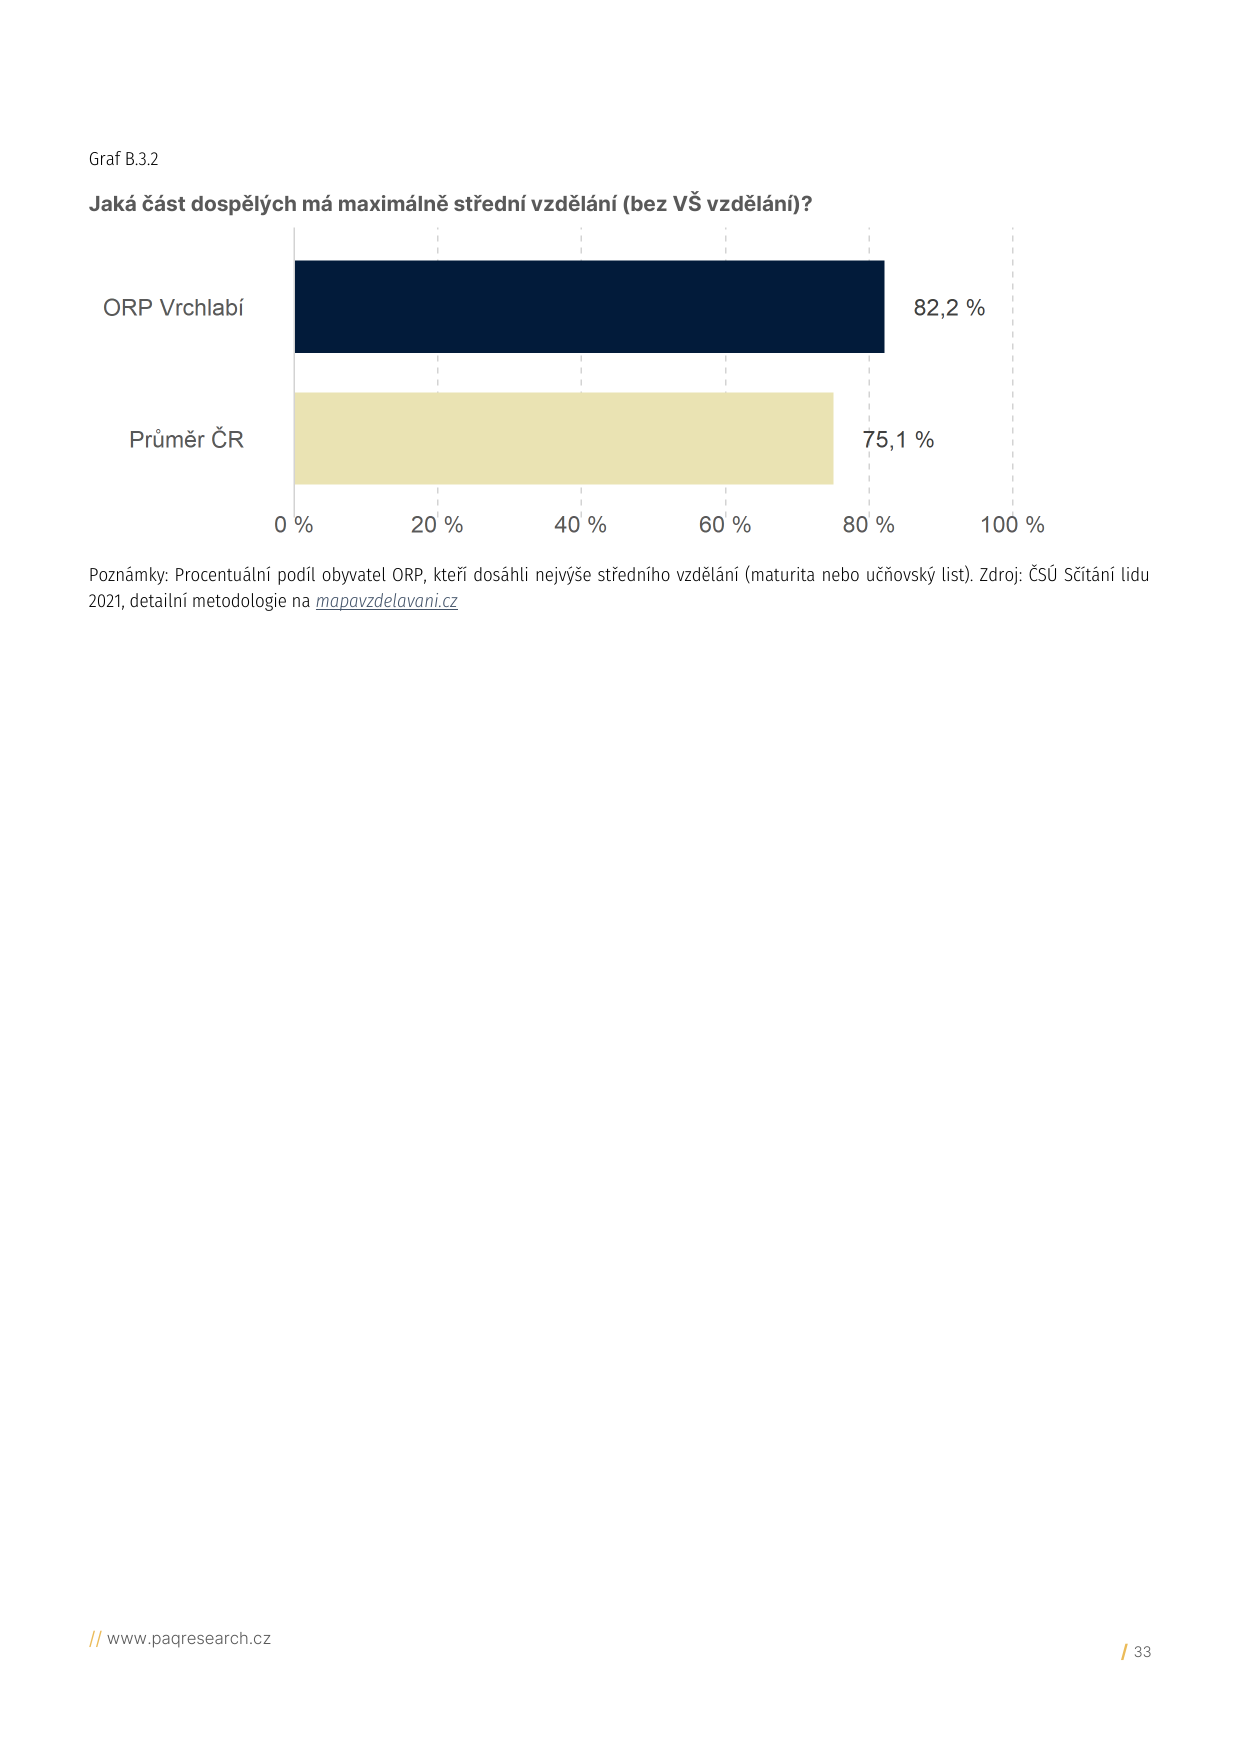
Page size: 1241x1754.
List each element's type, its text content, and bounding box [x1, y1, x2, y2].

text Jaká část dospělých má maximálně střední vzdělání (bez VŠ vzdělání)? [89, 186, 1152, 216]
text Poznámky: Procentuální podíl obyvatel ORP, kteří dosáhli nejvýše středního vzdělání (maturita nebo učňovský list). Zdroj: ČSÚ Sčítání lidu 2021, detailní metodologie na mapavzdelavani.cz [89, 564, 1152, 613]
text Graf B.3.2 [89, 148, 1152, 170]
picture [88, 216, 1139, 548]
